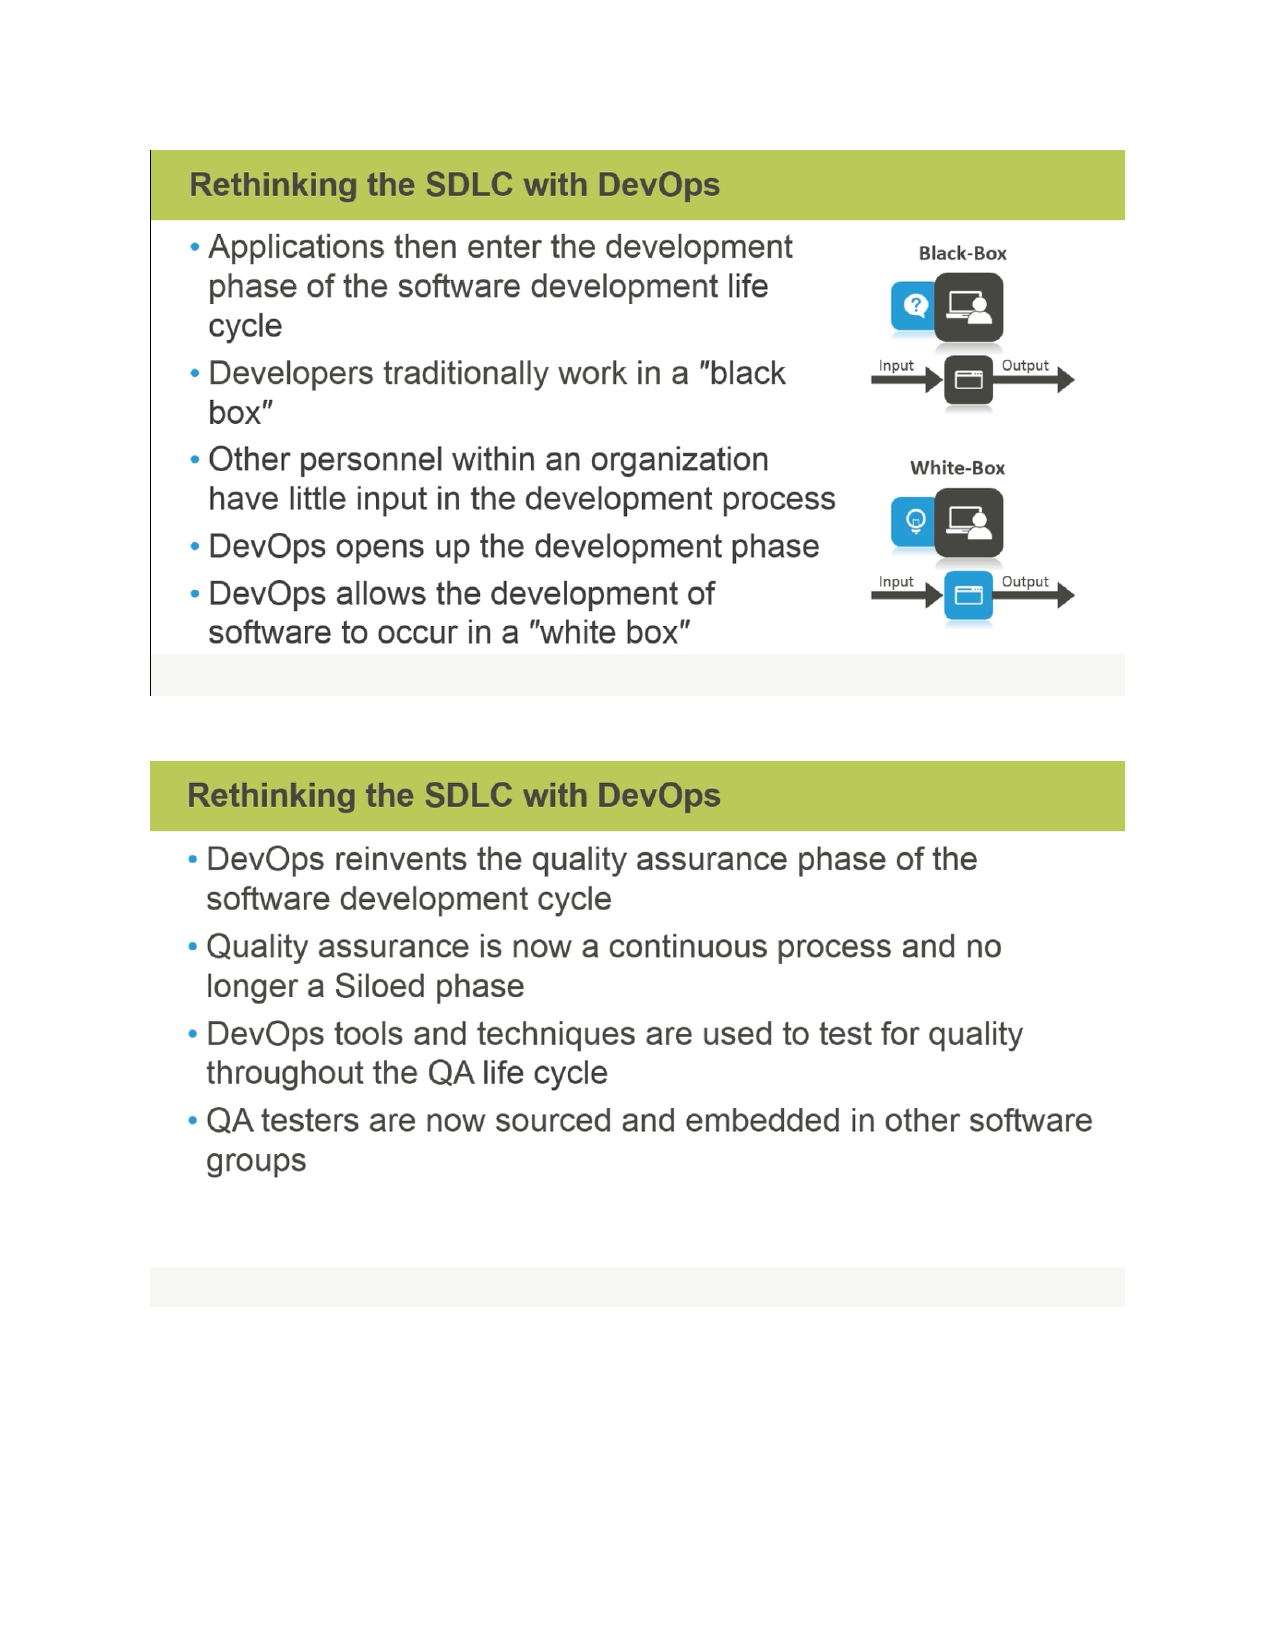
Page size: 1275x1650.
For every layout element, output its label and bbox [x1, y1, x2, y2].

picture [150, 150, 1125, 696]
picture [150, 761, 1125, 1307]
